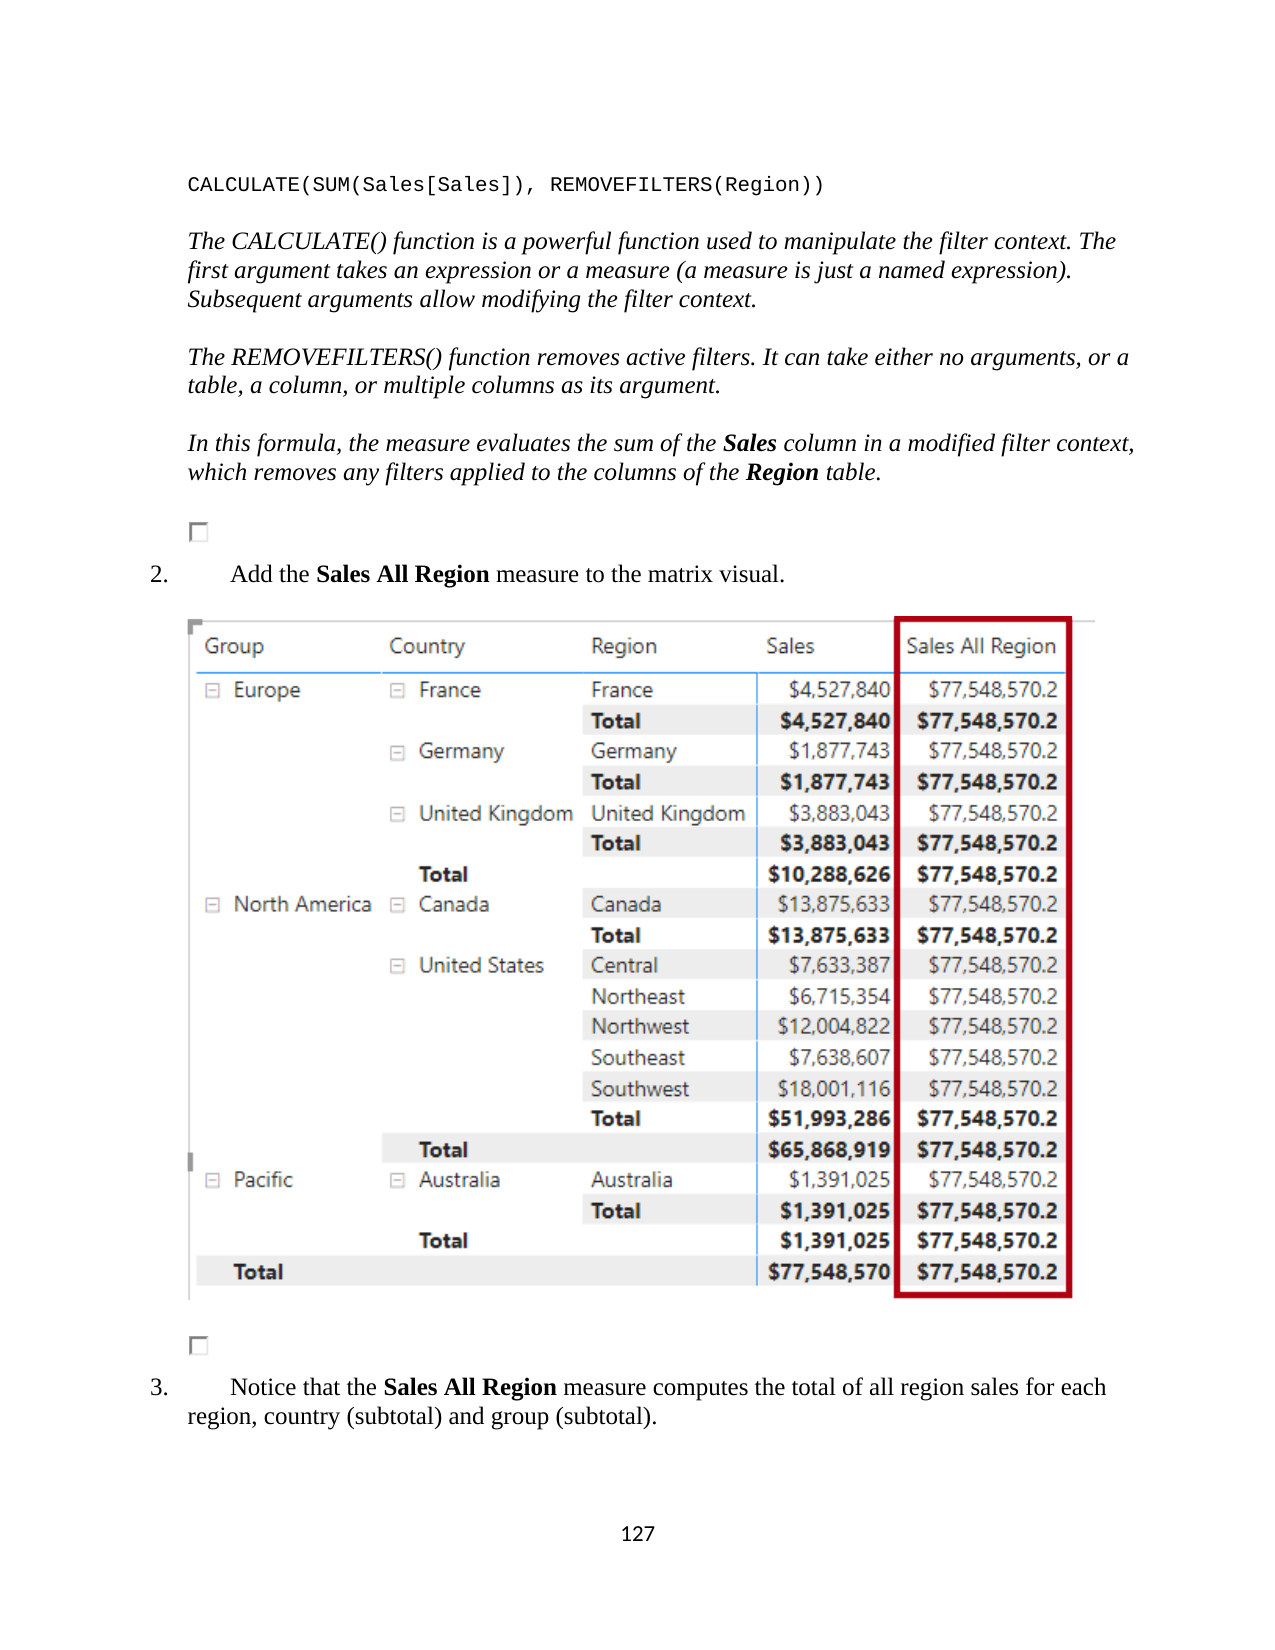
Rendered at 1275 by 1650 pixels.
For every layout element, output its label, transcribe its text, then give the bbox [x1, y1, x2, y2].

text The CALCULATE() function is a powerful function used to manipulate the filter context. The first argument takes an expression or a measure (a measure is just a named expression). Subsequent arguments allow modifying the filter context. [187, 226, 1162, 313]
list Add the Sales All Region measure to the matrix visual. [150, 515, 1162, 587]
text The REMOVEFILTERS() function removes active filters. It can take either no arguments, or a table, a column, or multiple columns as its argument. [187, 342, 1162, 399]
text In this formula, the measure evaluates the sum of the Sales column in a modified filter context, which removes any filters applied to the columns of the Region table. [187, 428, 1162, 486]
picture [187, 616, 1096, 1300]
list Notice that the Sales All Region measure computes the total of all region sales for each region, country (subtotal) and group (subtotal). [150, 1328, 1162, 1429]
text CALCULATE(SUM(Sales[Sales]), REMOVEFILTERS(Region)) [187, 174, 1162, 197]
